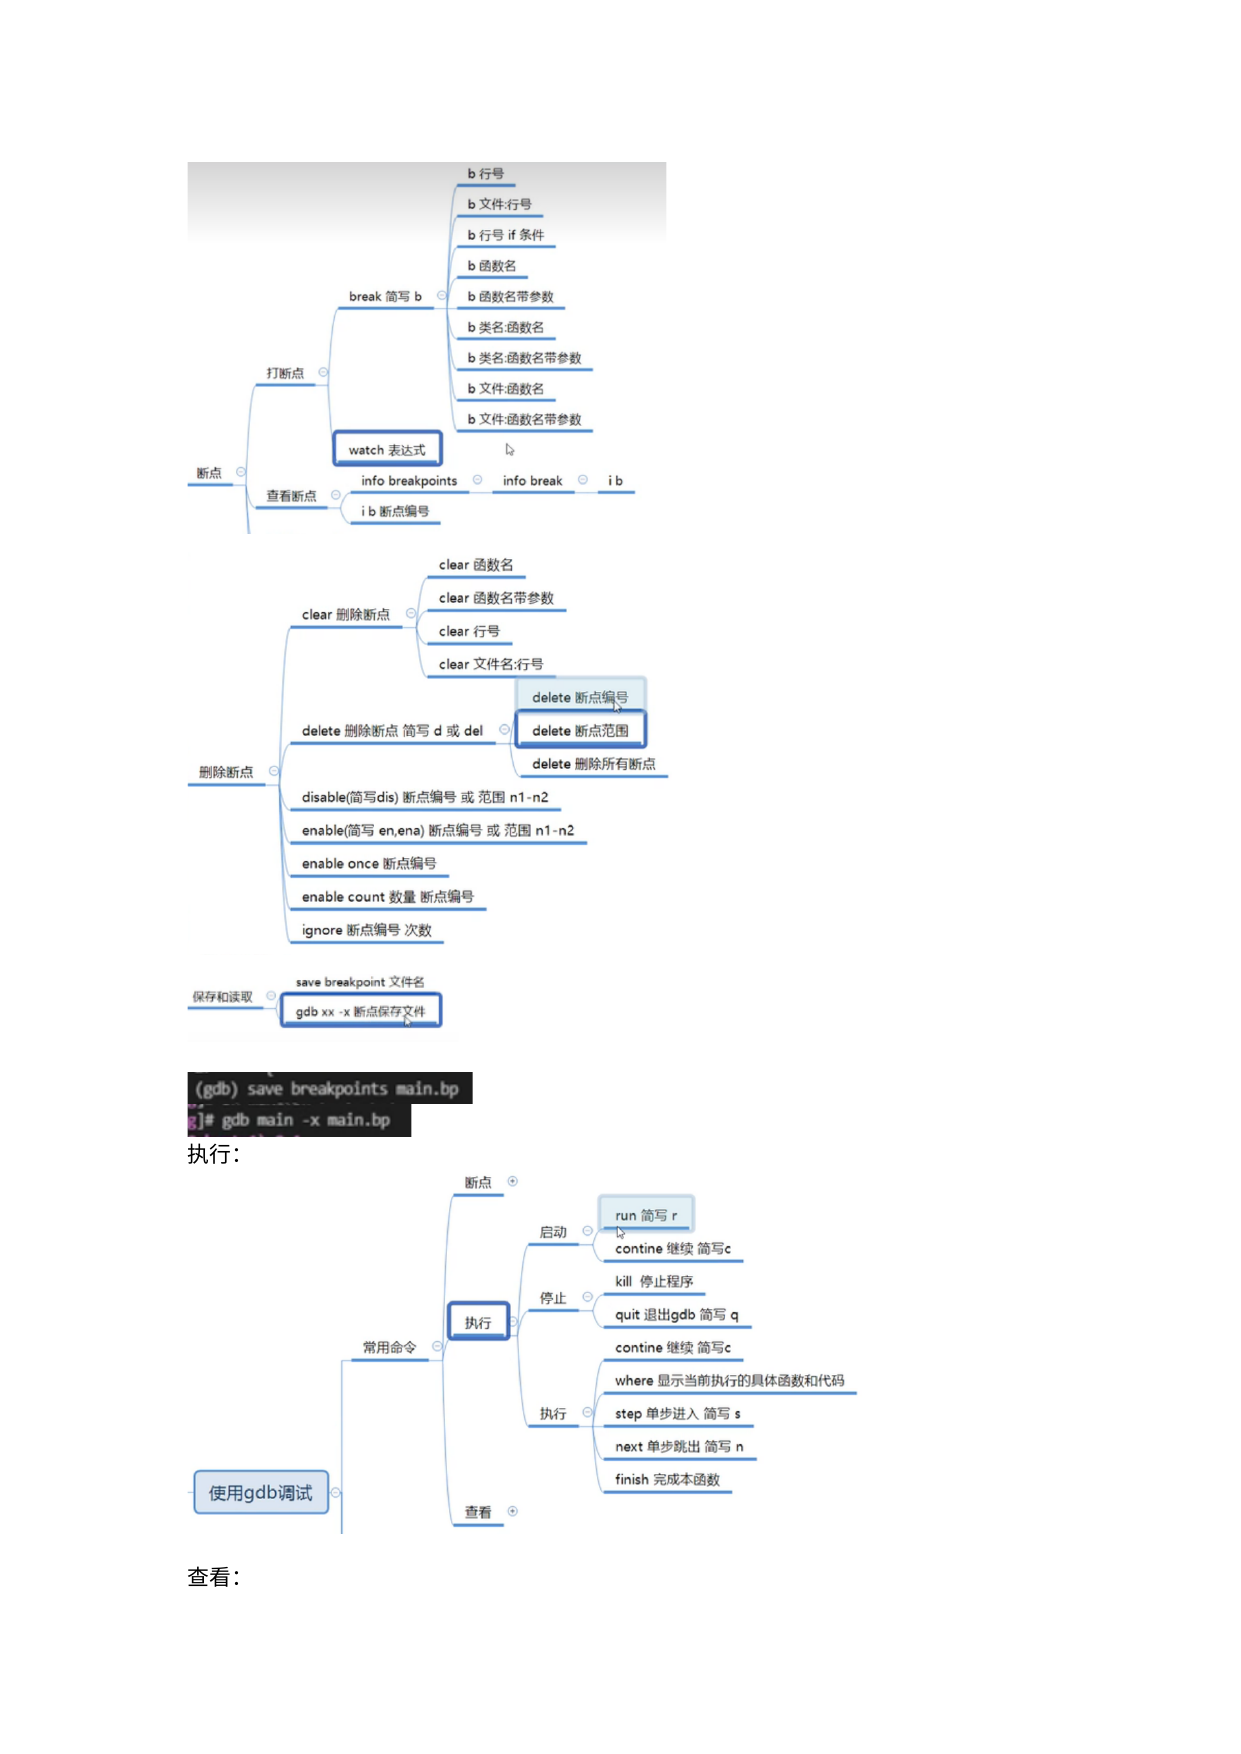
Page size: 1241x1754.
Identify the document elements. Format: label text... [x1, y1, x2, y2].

picture [187, 1072, 473, 1137]
text 查看： [187, 1559, 1053, 1592]
picture [187, 162, 667, 534]
picture [187, 1169, 912, 1534]
picture [187, 552, 676, 955]
picture [187, 974, 459, 1042]
text 执行： [187, 1137, 1053, 1169]
